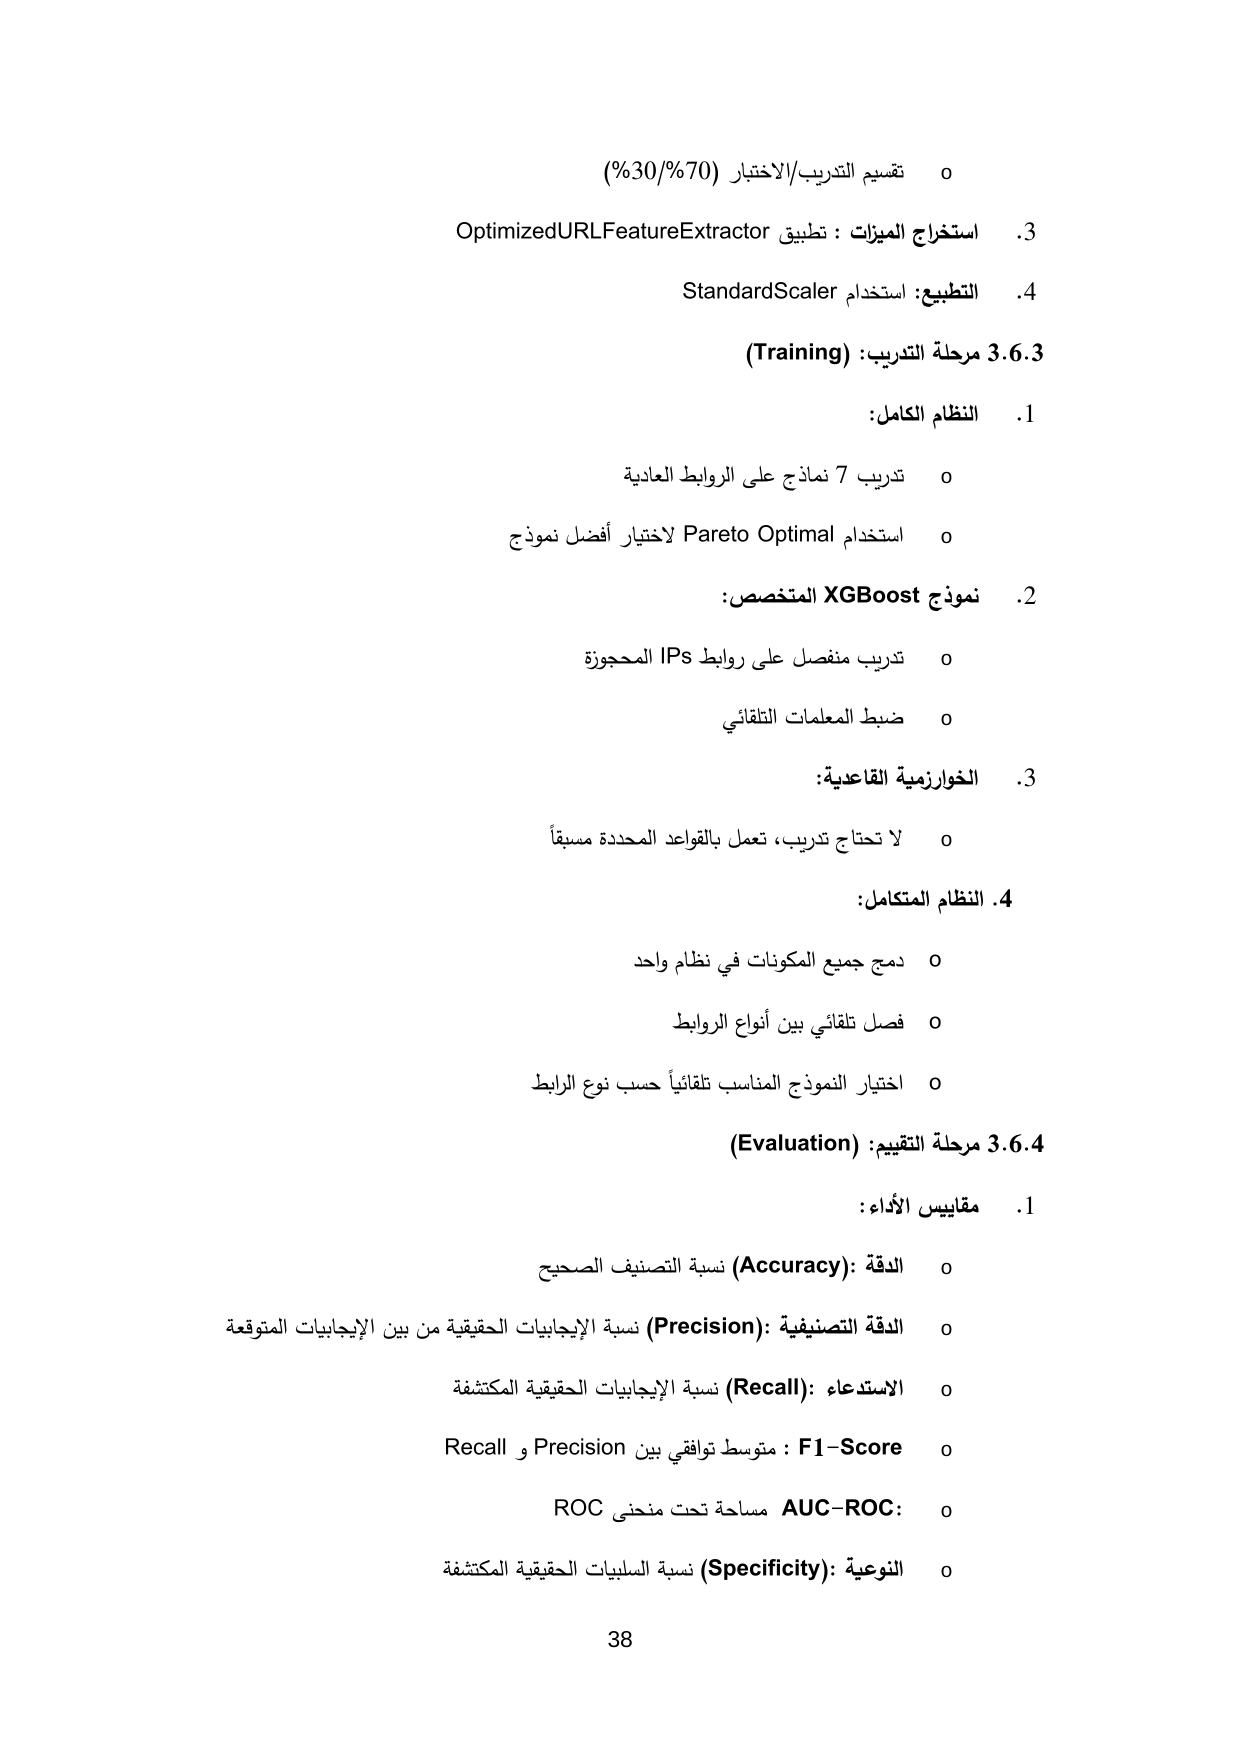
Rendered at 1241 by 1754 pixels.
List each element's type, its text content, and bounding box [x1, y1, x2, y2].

list نموذج XGBoost المتخصص: [187, 575, 1015, 616]
list استخدام Pareto Optimal لاختيار أفضل نموذج [187, 514, 940, 556]
text 3.6.3 مرحلة التدريب: (Training) [187, 332, 1053, 373]
list الدقة التصنيفية :(Precision) نسبة الإيجابيات الحقيقية من بين الإيجابيات المتوقعة [187, 1306, 940, 1347]
list تدريب 7 نماذج على الروابط العادية [187, 454, 940, 495]
text 4. النظام المتكامل: [187, 878, 1053, 919]
list النوعية :(Specificity) نسبة السلبيات الحقيقية المكتشفة [187, 1548, 940, 1590]
list التطبيع: استخدام StandardScaler [187, 271, 1015, 313]
list تقسيم التدريب/الاختبار (70%/30%) [187, 150, 940, 191]
list النظام الكامل: [187, 393, 1015, 435]
text o دمج جميع المكونات في نظام واحد [187, 939, 1053, 981]
list مقاييس الأداء: [187, 1185, 1015, 1226]
list لا تحتاج تدريب، تعمل بالقواعد المحددة مسبقاً [187, 817, 940, 859]
list F1-Score : متوسط توافقي بين Precision و Recall [187, 1427, 940, 1469]
list :AUC-ROC مساحة تحت منحنى ROC [187, 1488, 940, 1529]
list تدريب منفصل على روابط IPs المحجوزة [187, 636, 940, 677]
text 3.6.4 مرحلة التقييم: (Evaluation) [187, 1123, 1053, 1165]
list الدقة :(Accuracy) نسبة التصنيف الصحيح [187, 1245, 940, 1287]
list ضبط المعلمات التلقائي [187, 696, 940, 737]
text o فصل تلقائي بين أنواع الروابط [187, 1001, 1053, 1042]
text o اختيار النموذج المناسب تلقائياً حسب نوع الرابط [187, 1062, 1053, 1103]
list استخراج الميزات : تطبيق OptimizedURLFeatureExtractor [187, 211, 1015, 252]
list الخوارزمية القاعدية: [187, 757, 1015, 798]
list الاستدعاء :(Recall) نسبة الإيجابيات الحقيقية المكتشفة [187, 1367, 940, 1408]
